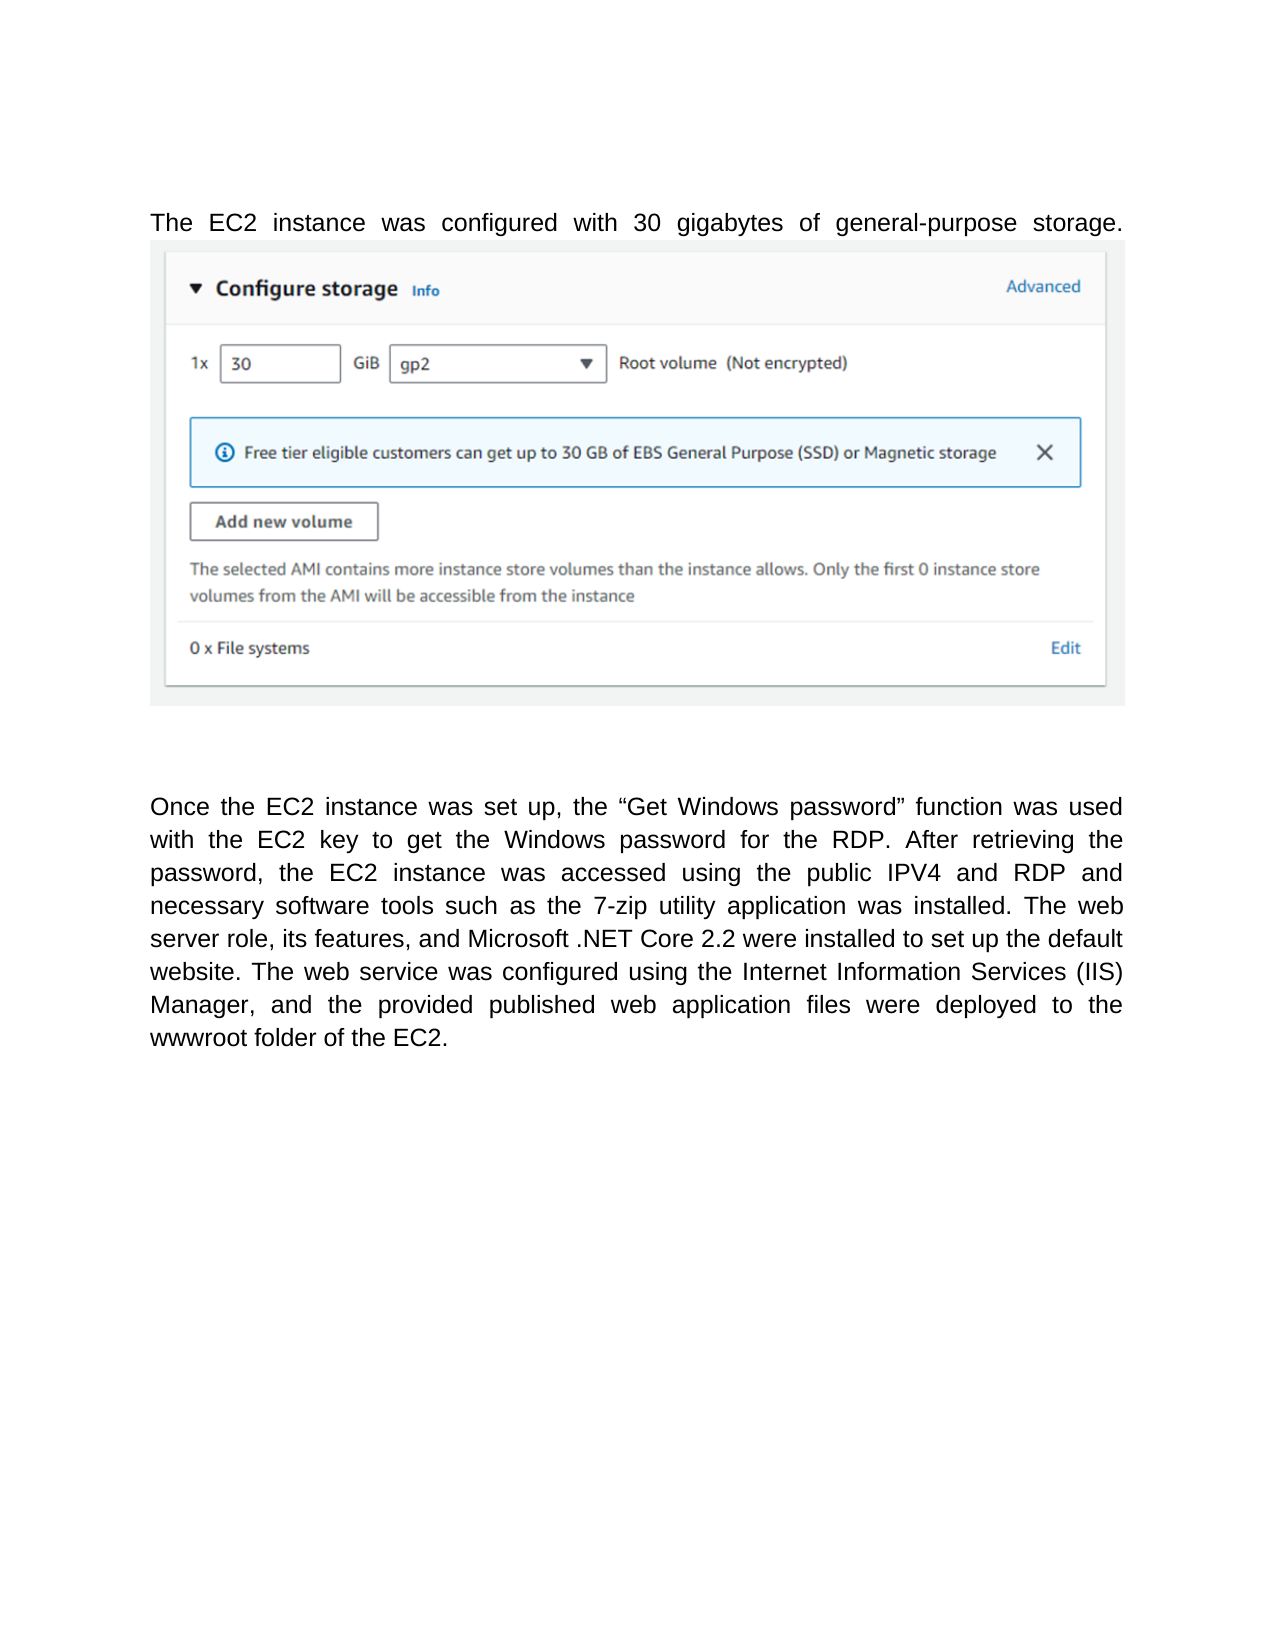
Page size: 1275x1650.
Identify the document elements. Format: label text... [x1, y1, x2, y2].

text The EC2 instance was configured with 30 gigabytes of general-purpose storage. [150, 208, 1125, 240]
text Once the EC2 instance was set up, the “Get Windows password” function was used with the EC2 key to get the Windows password for the RDP. After retrieving the password, the EC2 instance was accessed using the public IPV4 and RDP and necessary software tools such as the 7-zip utility application was installed. The web server role, its features, and Microsoft .NET Core 2.2 were installed to set up the default website. The web service was configured using the Internet Information Services (IIS) Manager, and the provided published web application files were deployed to the wwwroot folder of the EC2. [150, 792, 1125, 1052]
picture [150, 240, 1125, 706]
